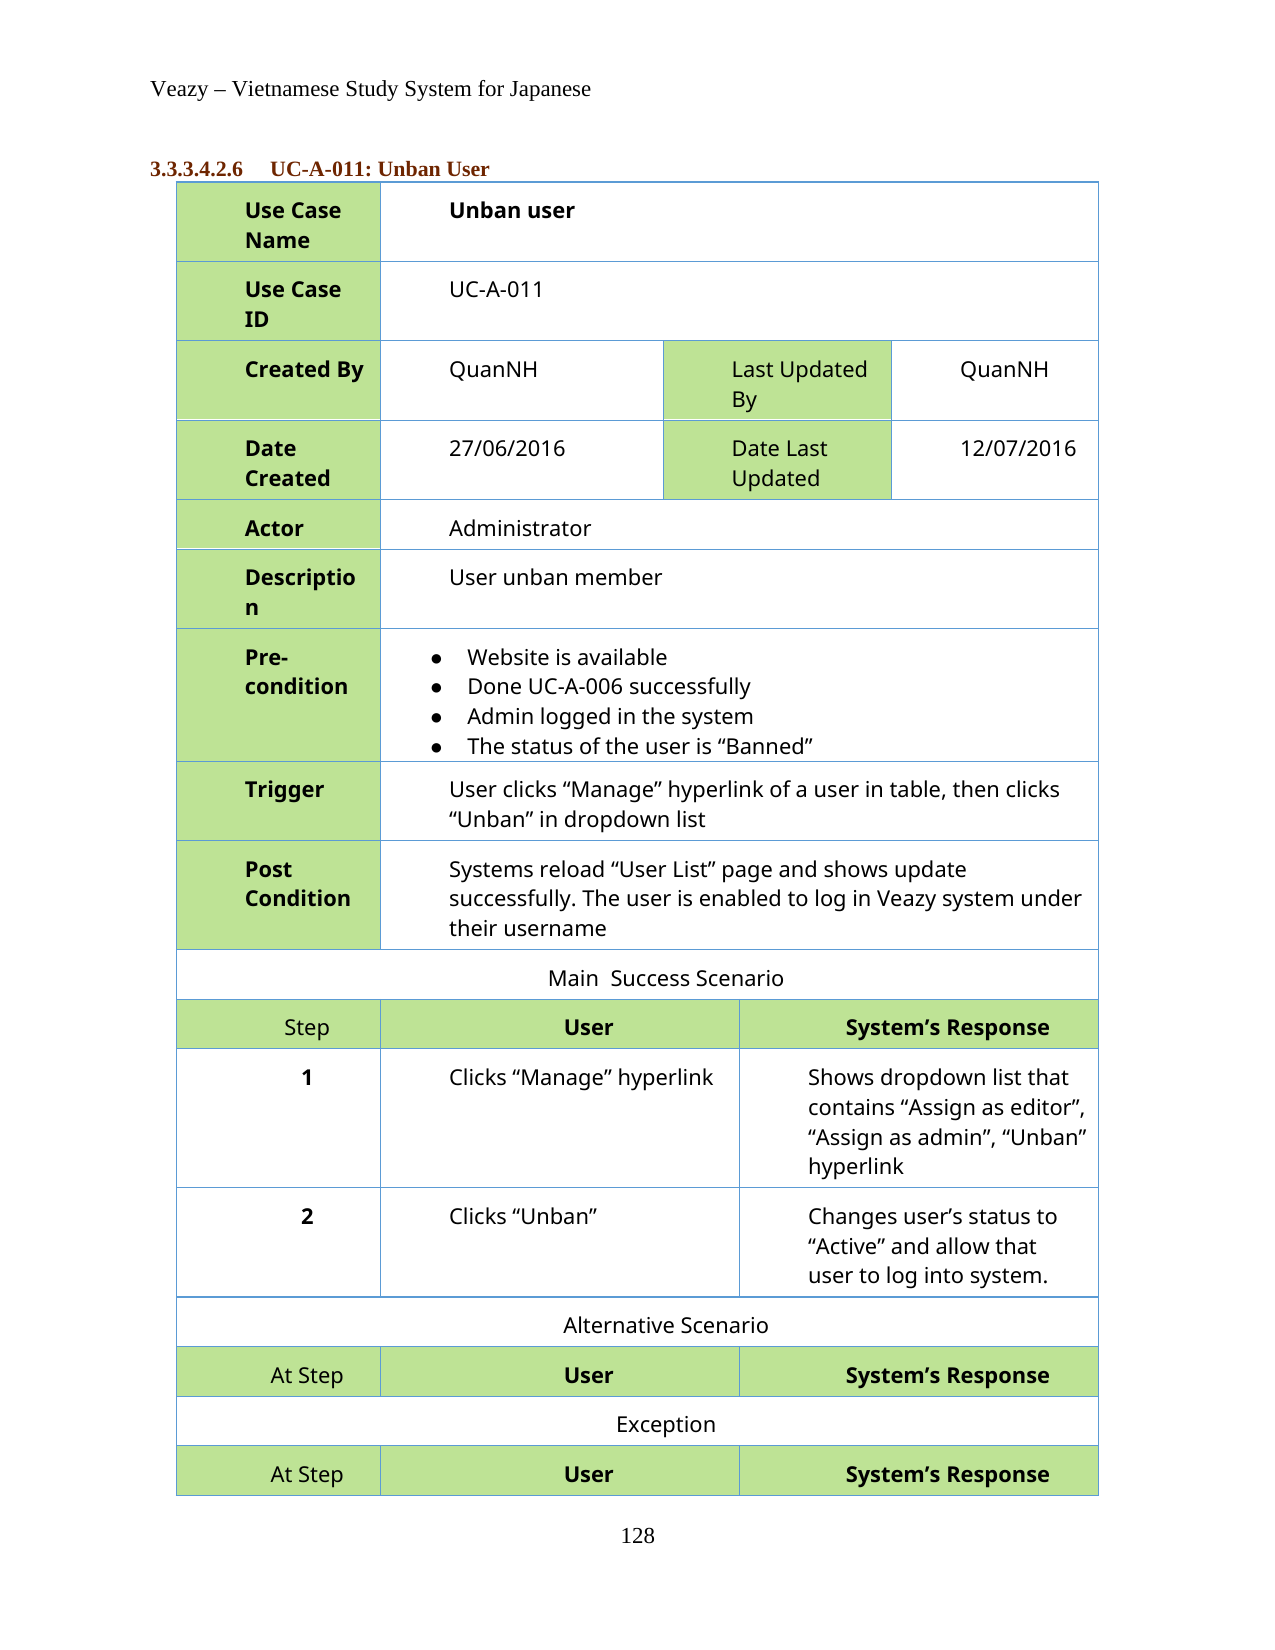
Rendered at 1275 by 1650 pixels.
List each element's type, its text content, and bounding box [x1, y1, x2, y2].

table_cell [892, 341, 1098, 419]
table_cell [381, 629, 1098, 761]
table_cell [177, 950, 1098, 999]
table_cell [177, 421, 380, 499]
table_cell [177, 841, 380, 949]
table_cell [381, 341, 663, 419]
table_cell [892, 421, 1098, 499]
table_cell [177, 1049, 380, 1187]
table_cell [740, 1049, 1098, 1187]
subtitle UC-A-011: Unban User [150, 156, 1125, 181]
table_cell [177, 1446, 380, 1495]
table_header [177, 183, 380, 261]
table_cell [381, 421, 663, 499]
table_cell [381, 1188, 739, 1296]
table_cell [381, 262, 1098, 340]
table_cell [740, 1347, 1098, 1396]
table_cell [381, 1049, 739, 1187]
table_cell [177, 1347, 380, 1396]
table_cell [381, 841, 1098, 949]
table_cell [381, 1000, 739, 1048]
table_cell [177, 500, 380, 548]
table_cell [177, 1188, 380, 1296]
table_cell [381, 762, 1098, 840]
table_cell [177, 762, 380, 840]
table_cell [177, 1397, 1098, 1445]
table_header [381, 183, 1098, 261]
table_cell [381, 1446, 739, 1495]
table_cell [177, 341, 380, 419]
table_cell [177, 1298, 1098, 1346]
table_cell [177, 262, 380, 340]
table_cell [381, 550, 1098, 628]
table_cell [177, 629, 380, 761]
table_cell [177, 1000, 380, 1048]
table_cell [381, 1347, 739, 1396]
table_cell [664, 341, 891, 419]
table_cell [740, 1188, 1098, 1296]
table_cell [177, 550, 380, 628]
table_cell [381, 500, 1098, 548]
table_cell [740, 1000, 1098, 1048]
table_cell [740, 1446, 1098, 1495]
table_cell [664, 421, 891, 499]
